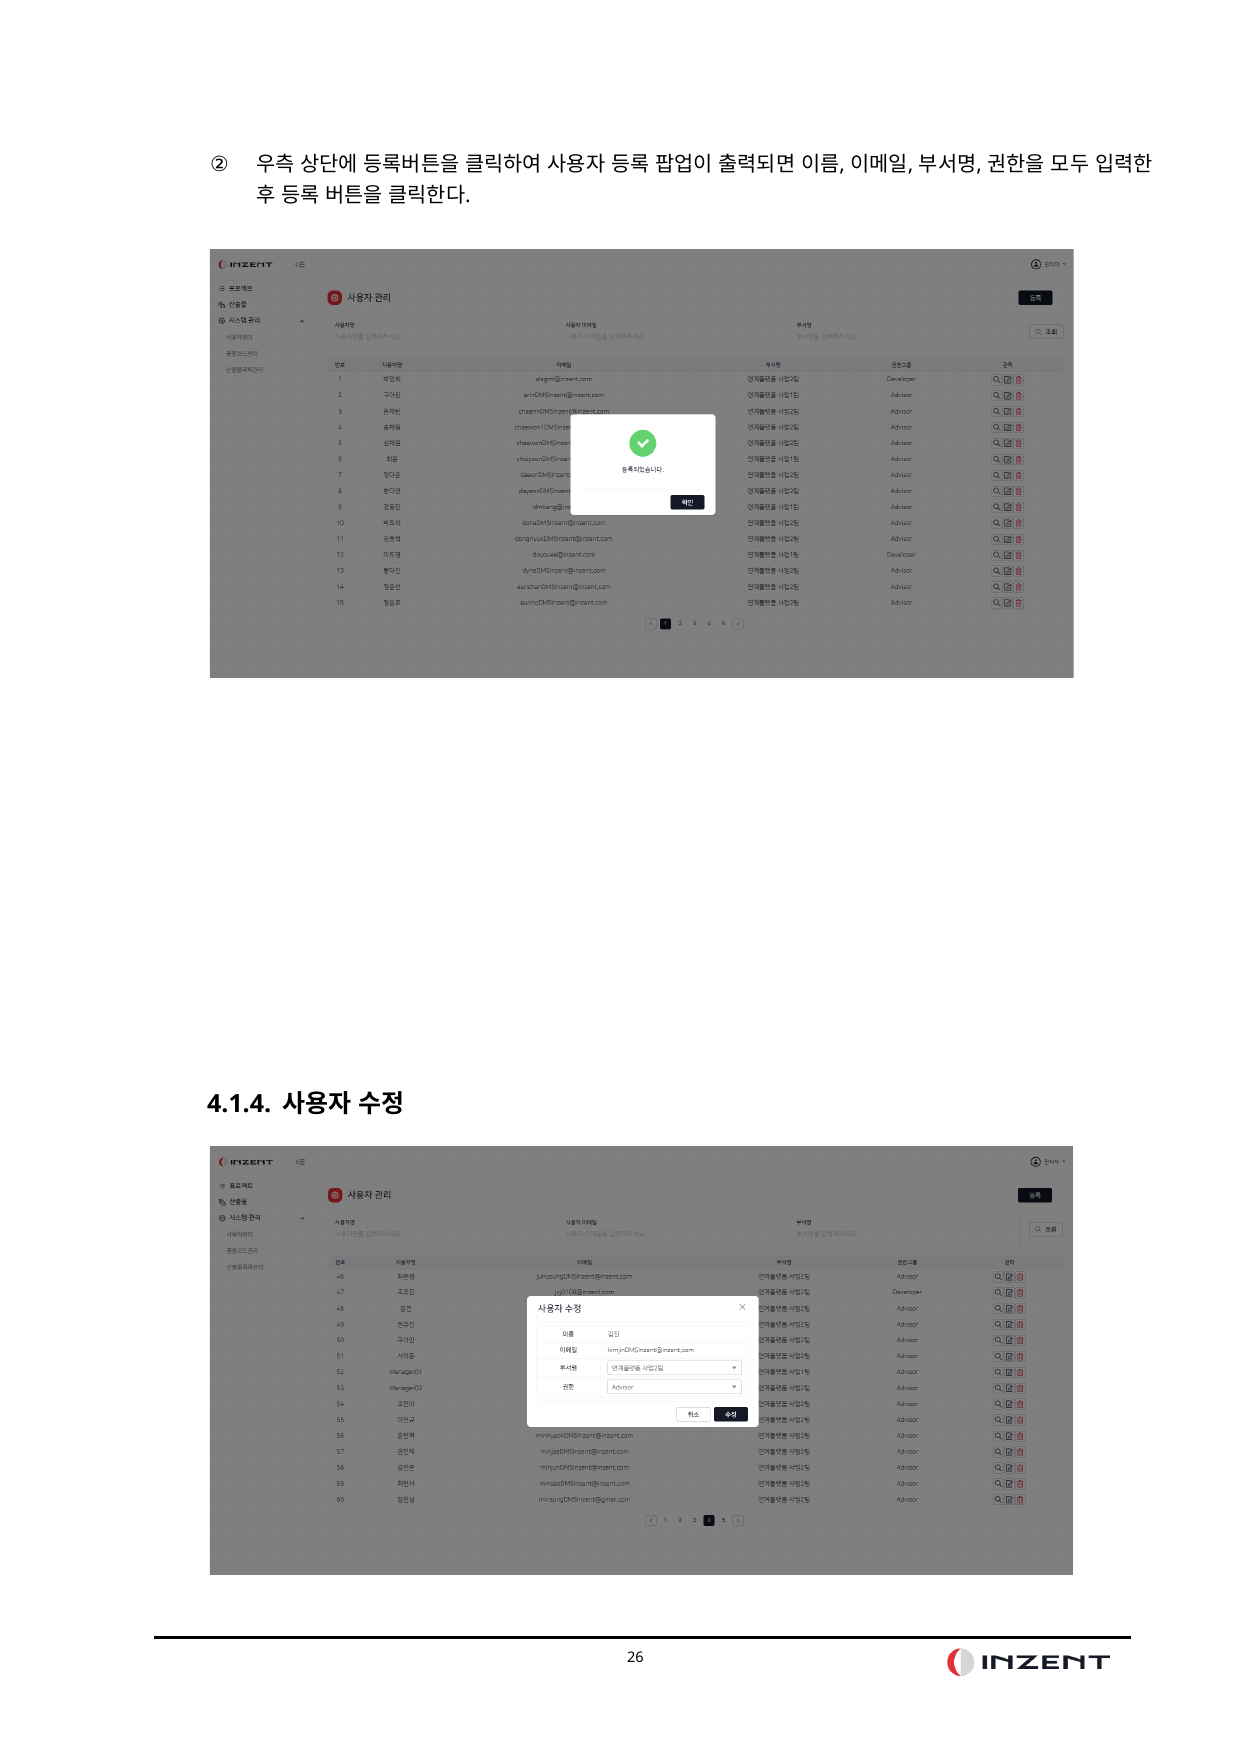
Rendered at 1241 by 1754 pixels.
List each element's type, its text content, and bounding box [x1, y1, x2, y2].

list 우측 상단에 등록버튼을 클릭하여 사용자 등록 팝업이 출력되면 이름, 이메일, 부서명, 권한을 모두 입력한 후 등록 버튼을 클릭한다. [210, 148, 1166, 208]
picture [209, 1146, 1073, 1575]
subtitle 사용자 수정 [207, 1084, 1166, 1120]
picture [209, 249, 1074, 678]
picture [937, 1646, 1120, 1678]
